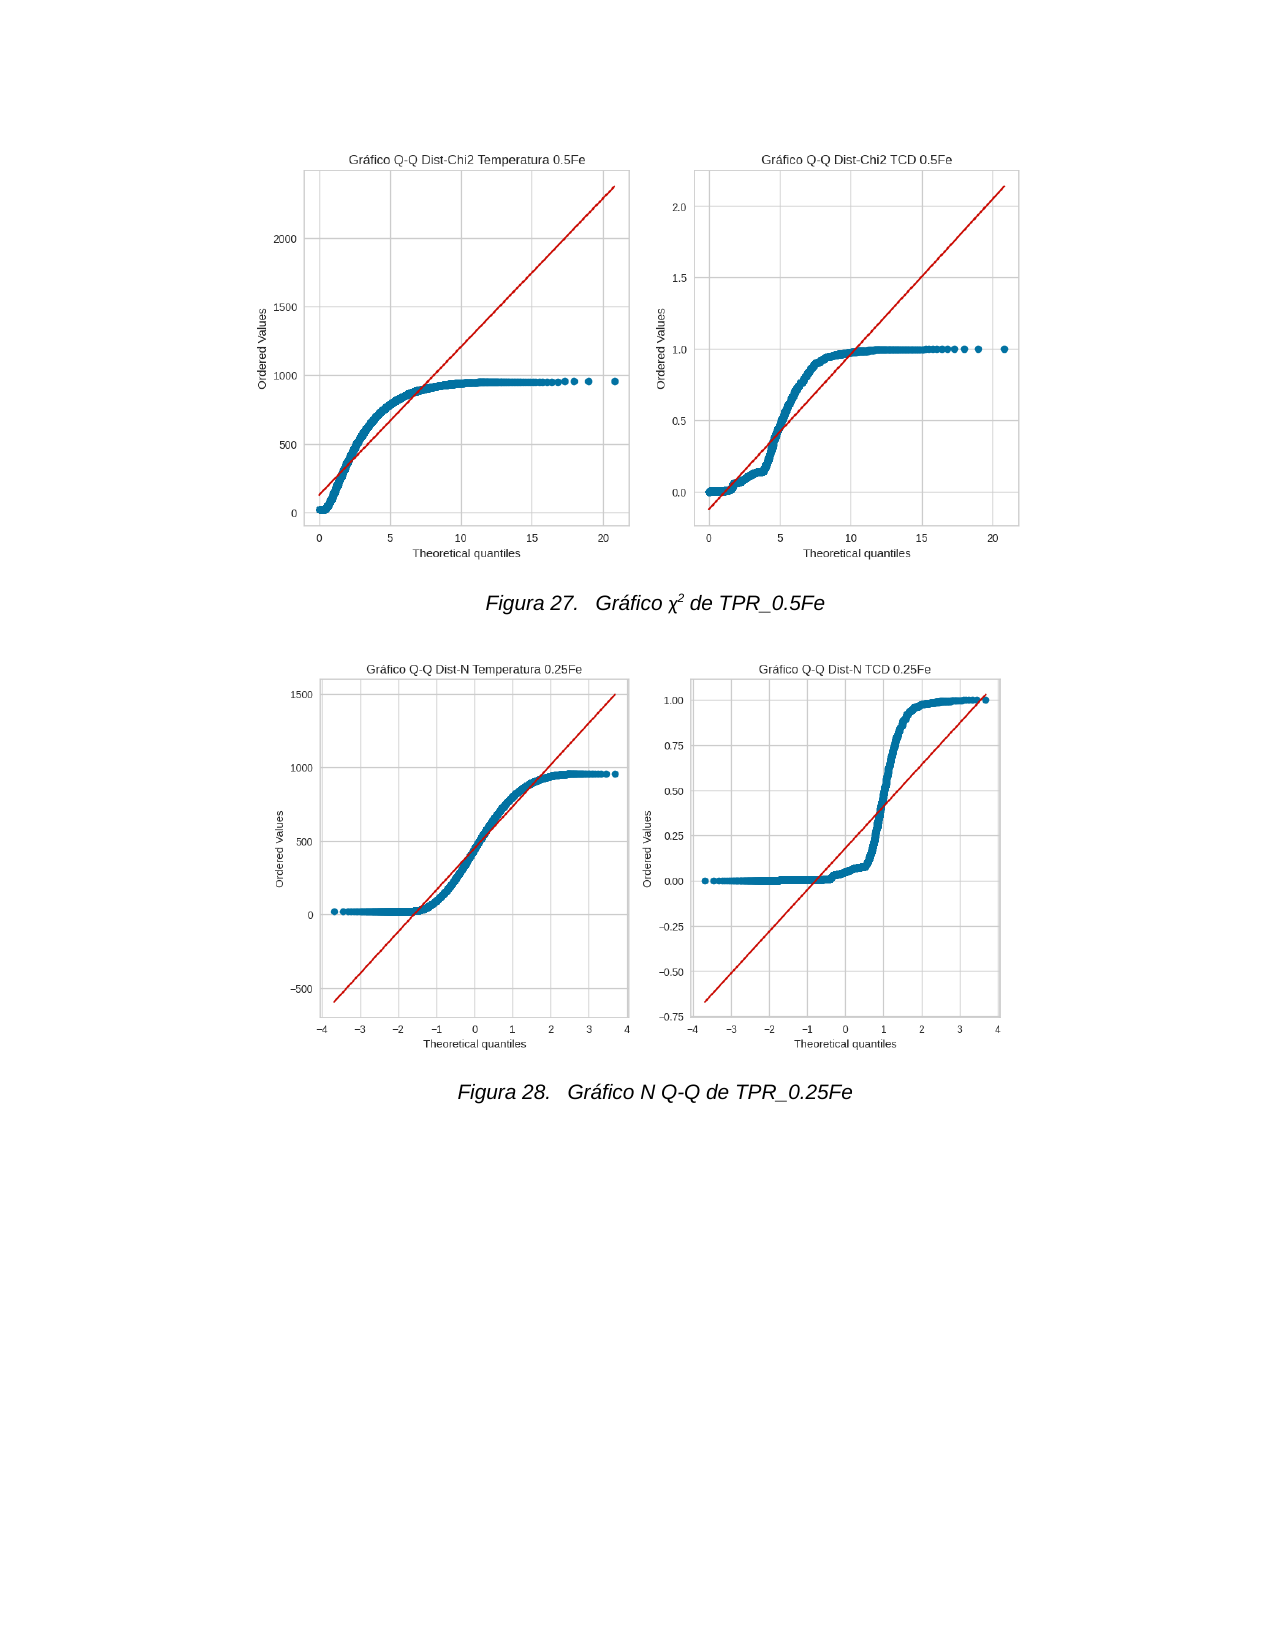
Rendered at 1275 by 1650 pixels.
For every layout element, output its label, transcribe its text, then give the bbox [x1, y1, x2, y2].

picture [268, 657, 1007, 1056]
text Gráfico χ2 de TPR_0.5Fe [215, 590, 1098, 616]
picture [250, 147, 1025, 566]
text Gráfico N Q-Q de TPR_0.25Fe [215, 1080, 1098, 1104]
